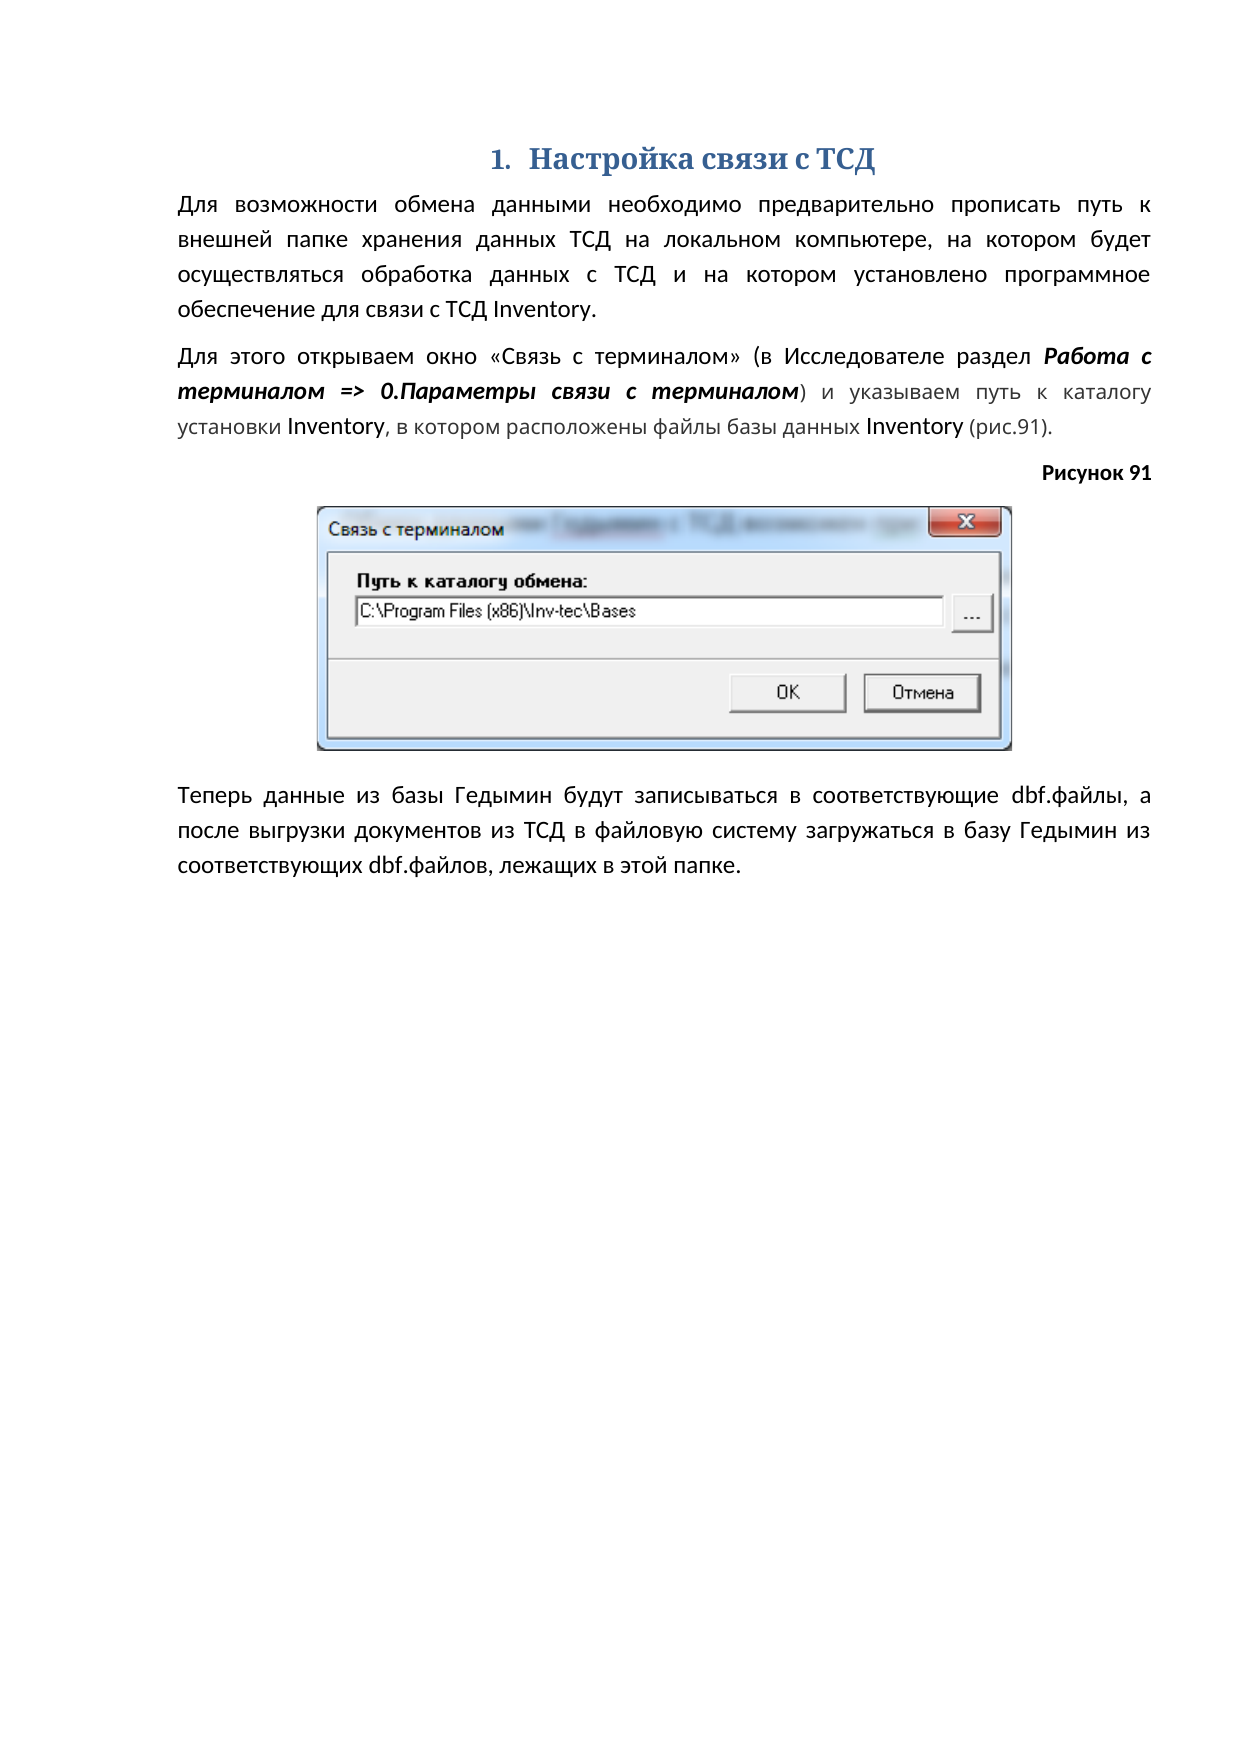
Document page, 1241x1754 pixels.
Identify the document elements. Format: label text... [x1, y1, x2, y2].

text Рисунок 91 [177, 458, 1152, 486]
text Для этого открываем окно «Связь с терминалом» (в Исследователе раздел Работа с терминалом => 0.Параметры связи с терминалом) и указываем путь к каталогу установки Inventory, в котором расположены файлы базы данных Inventory (рис.91). [177, 340, 1152, 441]
subtitle Настройка связи с ТСД [215, 143, 1152, 177]
text Для возможности обмена данными необходимо предварительно прописать путь к внешней папке хранения данных ТСД на локальном компьютере, на котором будет осуществляться обработка данных с ТСД и на котором установлено программное обеспечение для связи с ТСД Inventory. [177, 188, 1152, 323]
text Теперь данные из базы Гедымин будут записываться в соответствующие dbf.файлы, а после выгрузки документов из ТСД в файловую систему загружаться в базу Гедымин из соответствующих dbf.файлов, лежащих в этой папке. [177, 779, 1152, 880]
picture [316, 506, 1013, 751]
